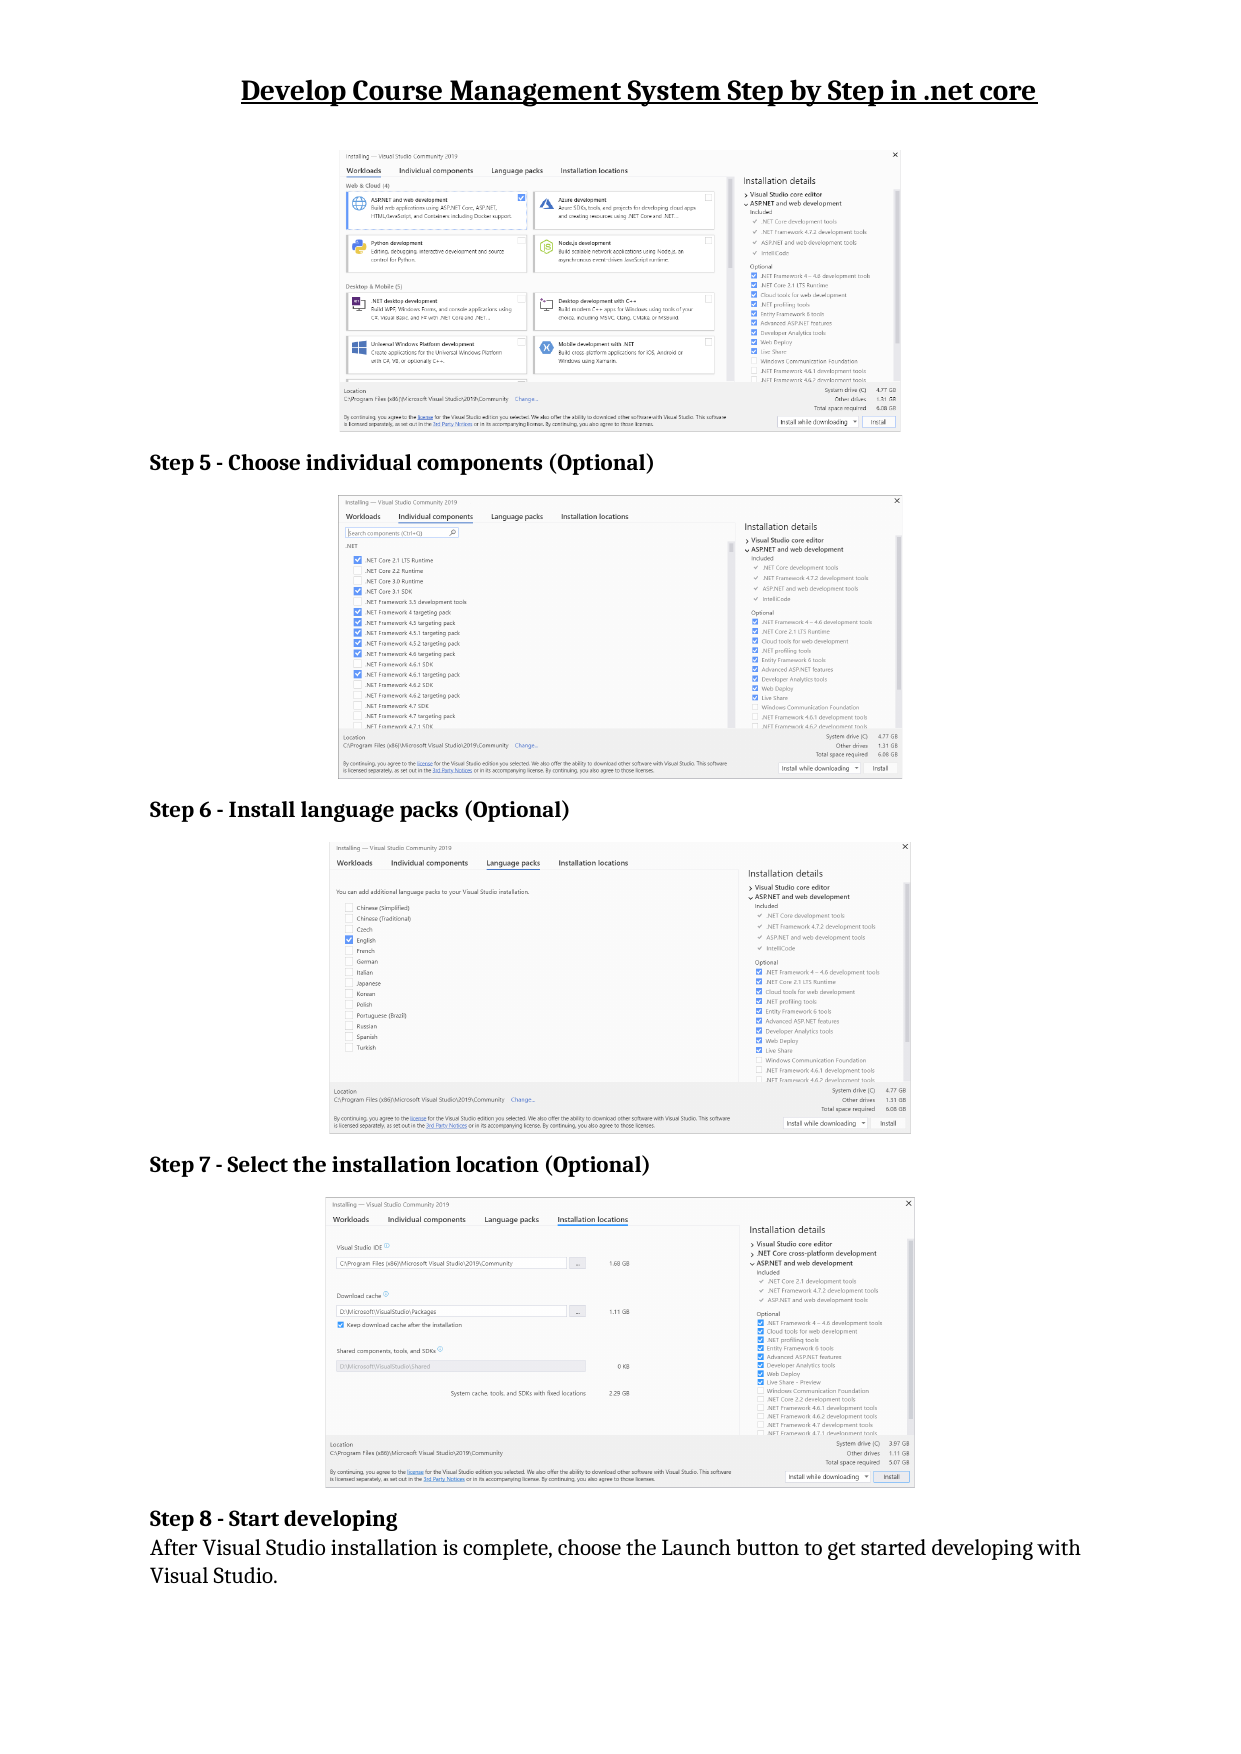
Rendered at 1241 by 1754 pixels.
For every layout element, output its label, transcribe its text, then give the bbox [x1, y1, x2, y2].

text Step 5 - Choose individual components (Optional) [150, 450, 1090, 476]
text Step 8 - Start developing [150, 1506, 1090, 1533]
picture [338, 495, 903, 779]
text Step 7 - Select the installation location (Optional) [150, 1152, 1090, 1178]
text After Visual Studio installation is complete, choose the Launch button to get started developing with Visual Studio. [150, 1535, 1090, 1589]
picture [325, 1197, 915, 1488]
text Step 6 - Install language packs (Optional) [150, 797, 1090, 823]
picture [329, 842, 911, 1134]
picture [339, 150, 901, 432]
